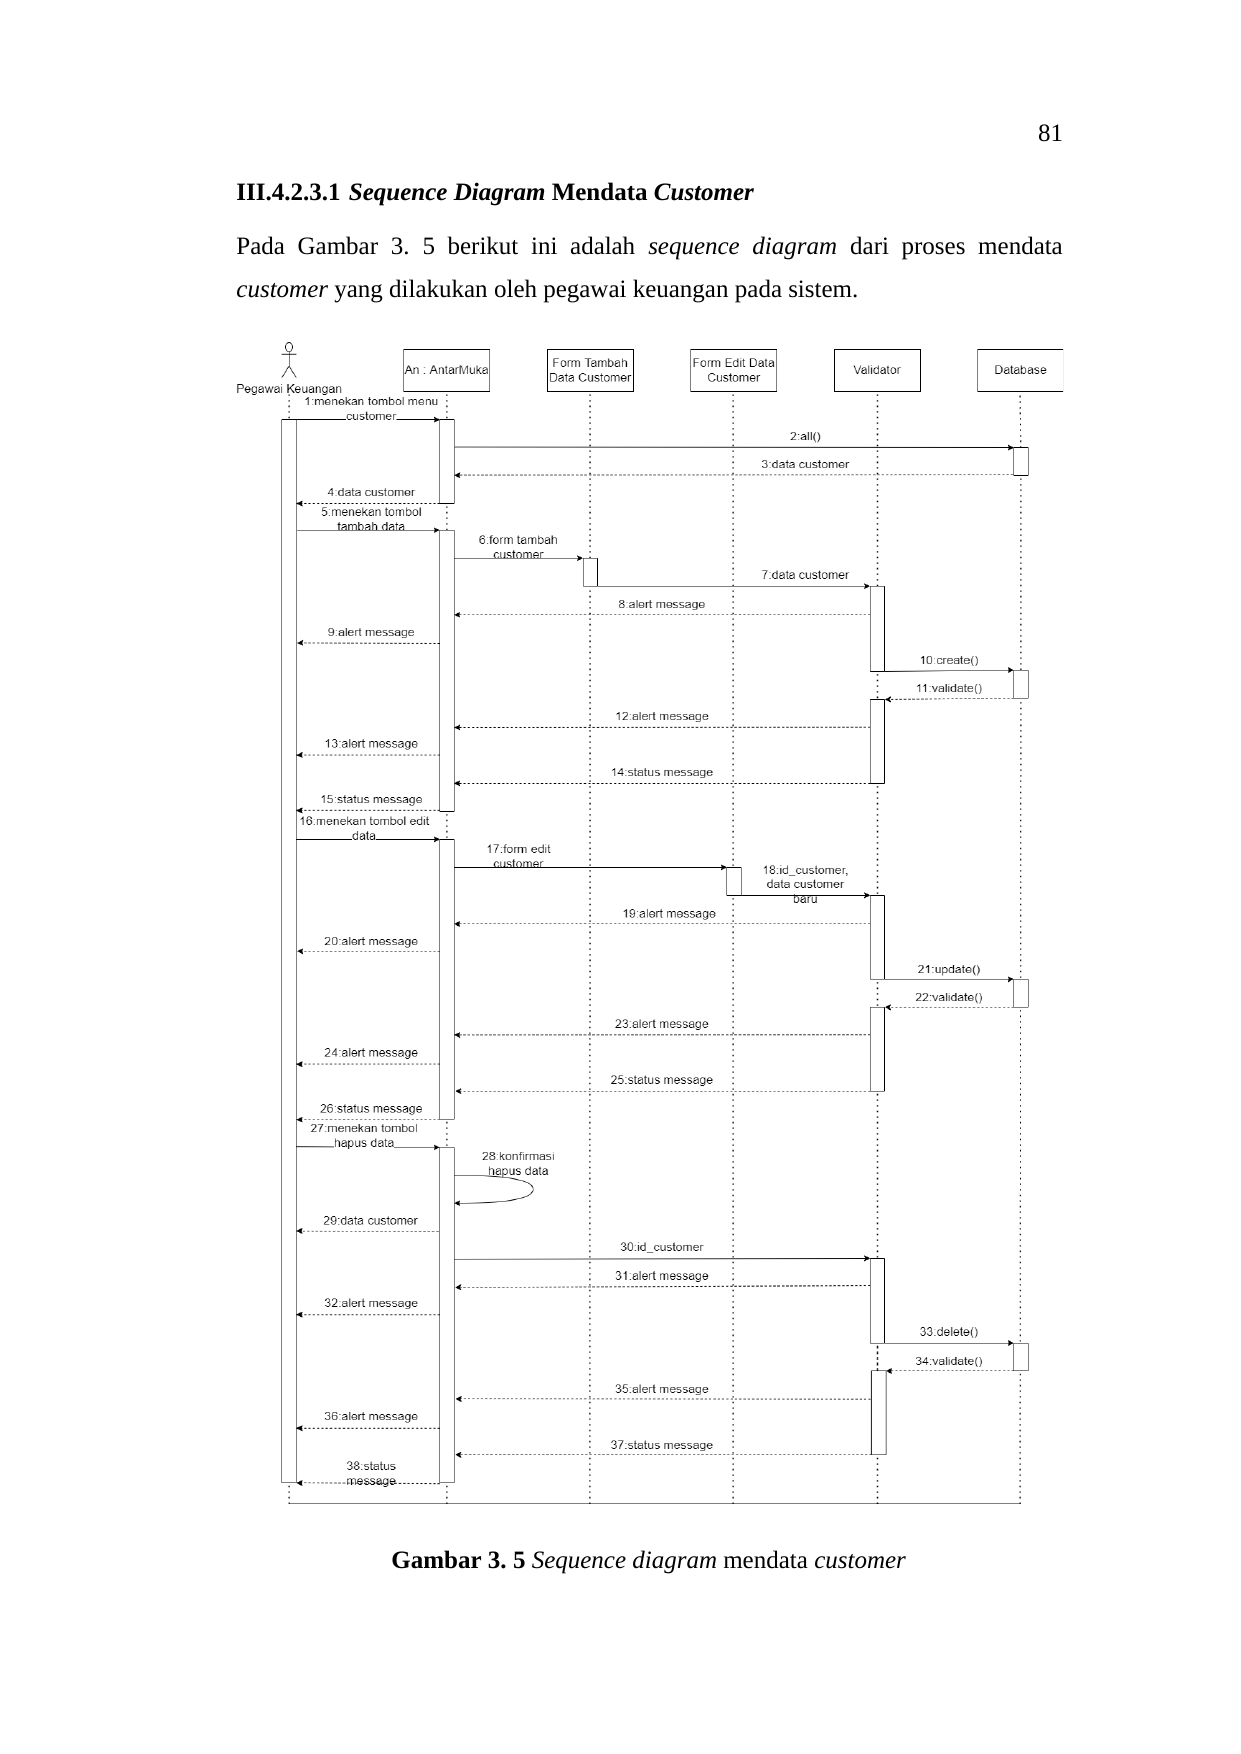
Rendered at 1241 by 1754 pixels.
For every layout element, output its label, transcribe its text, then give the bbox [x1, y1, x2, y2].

subtitle Sequence Diagram Mendata Customer [236, 177, 1063, 206]
text Gambar 3. 5 Sequence diagram mendata customer [236, 1545, 1063, 1574]
text Pada Gambar 3. 5 berikut ini adalah sequence diagram dari proses mendata customer yang dilakukan oleh pegawai keuangan pada sistem. [236, 231, 1063, 303]
picture [236, 342, 1064, 1506]
